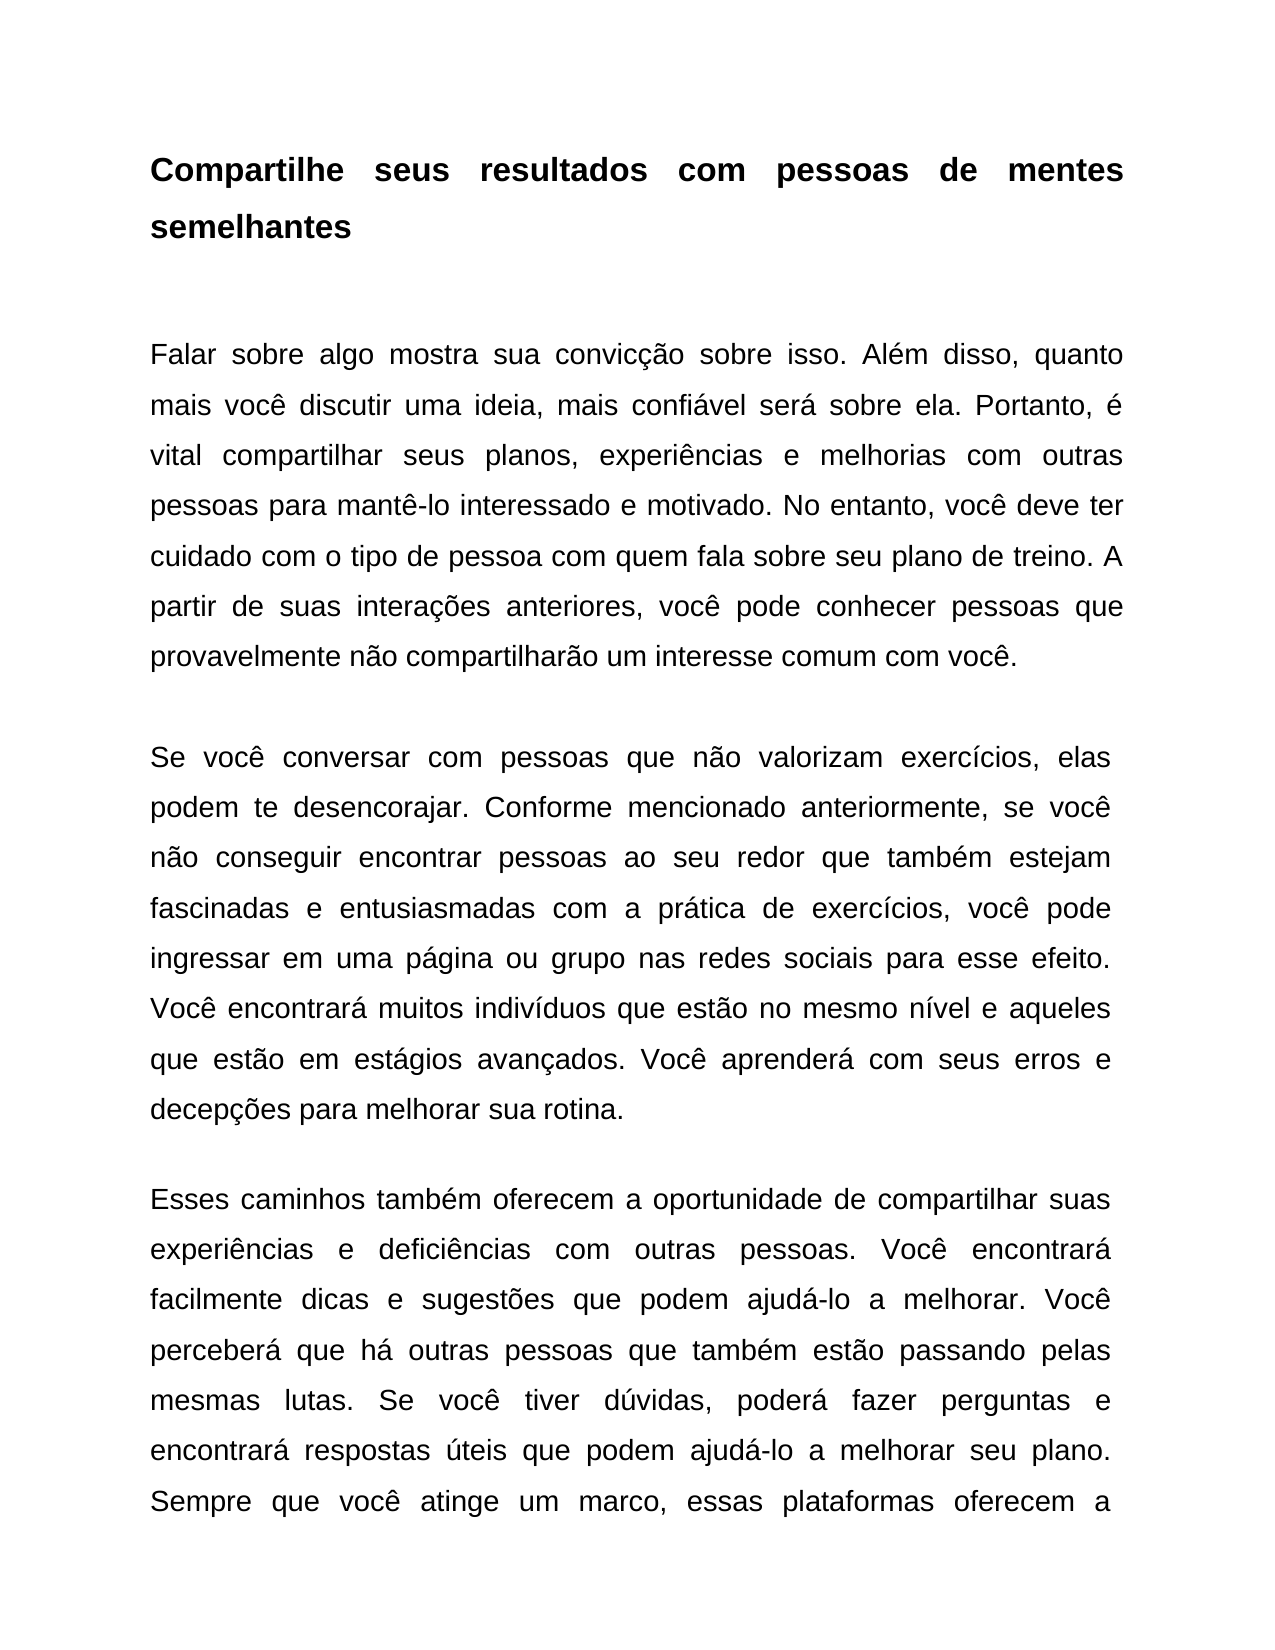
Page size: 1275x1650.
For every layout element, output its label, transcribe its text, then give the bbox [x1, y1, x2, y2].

text Se você conversar com pessoas que não valorizam exercícios, elas podem te desencorajar. Conforme mencionado anteriormente, se você não conseguir encontrar pessoas ao seu redor que também estejam fascinadas e entusiasmadas com a prática de exercícios, você pode ingressar em uma página ou grupo nas redes sociais para esse efeito. Você encontrará muitos indivíduos que estão no mesmo nível e aqueles que estão em estágios avançados. Você aprenderá com seus erros e decepções para melhorar sua rotina. [150, 740, 1112, 1126]
text Compartilhe seus resultados com pessoas de mentes semelhantes [150, 150, 1125, 246]
text Falar sobre algo mostra sua convicção sobre isso. Além disso, quanto mais você discutir uma ideia, mais confiável será sobre ela. Portanto, é vital compartilhar seus planos, experiências e melhorias com outras pessoas para mantê-lo interessado e motivado. No entanto, você deve ter cuidado com o tipo de pessoa com quem fala sobre seu plano de treino. A partir de suas interações anteriores, você pode conhecer pessoas que provavelmente não compartilharão um interesse comum com você. [150, 337, 1125, 673]
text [150, 1182, 1112, 1517]
